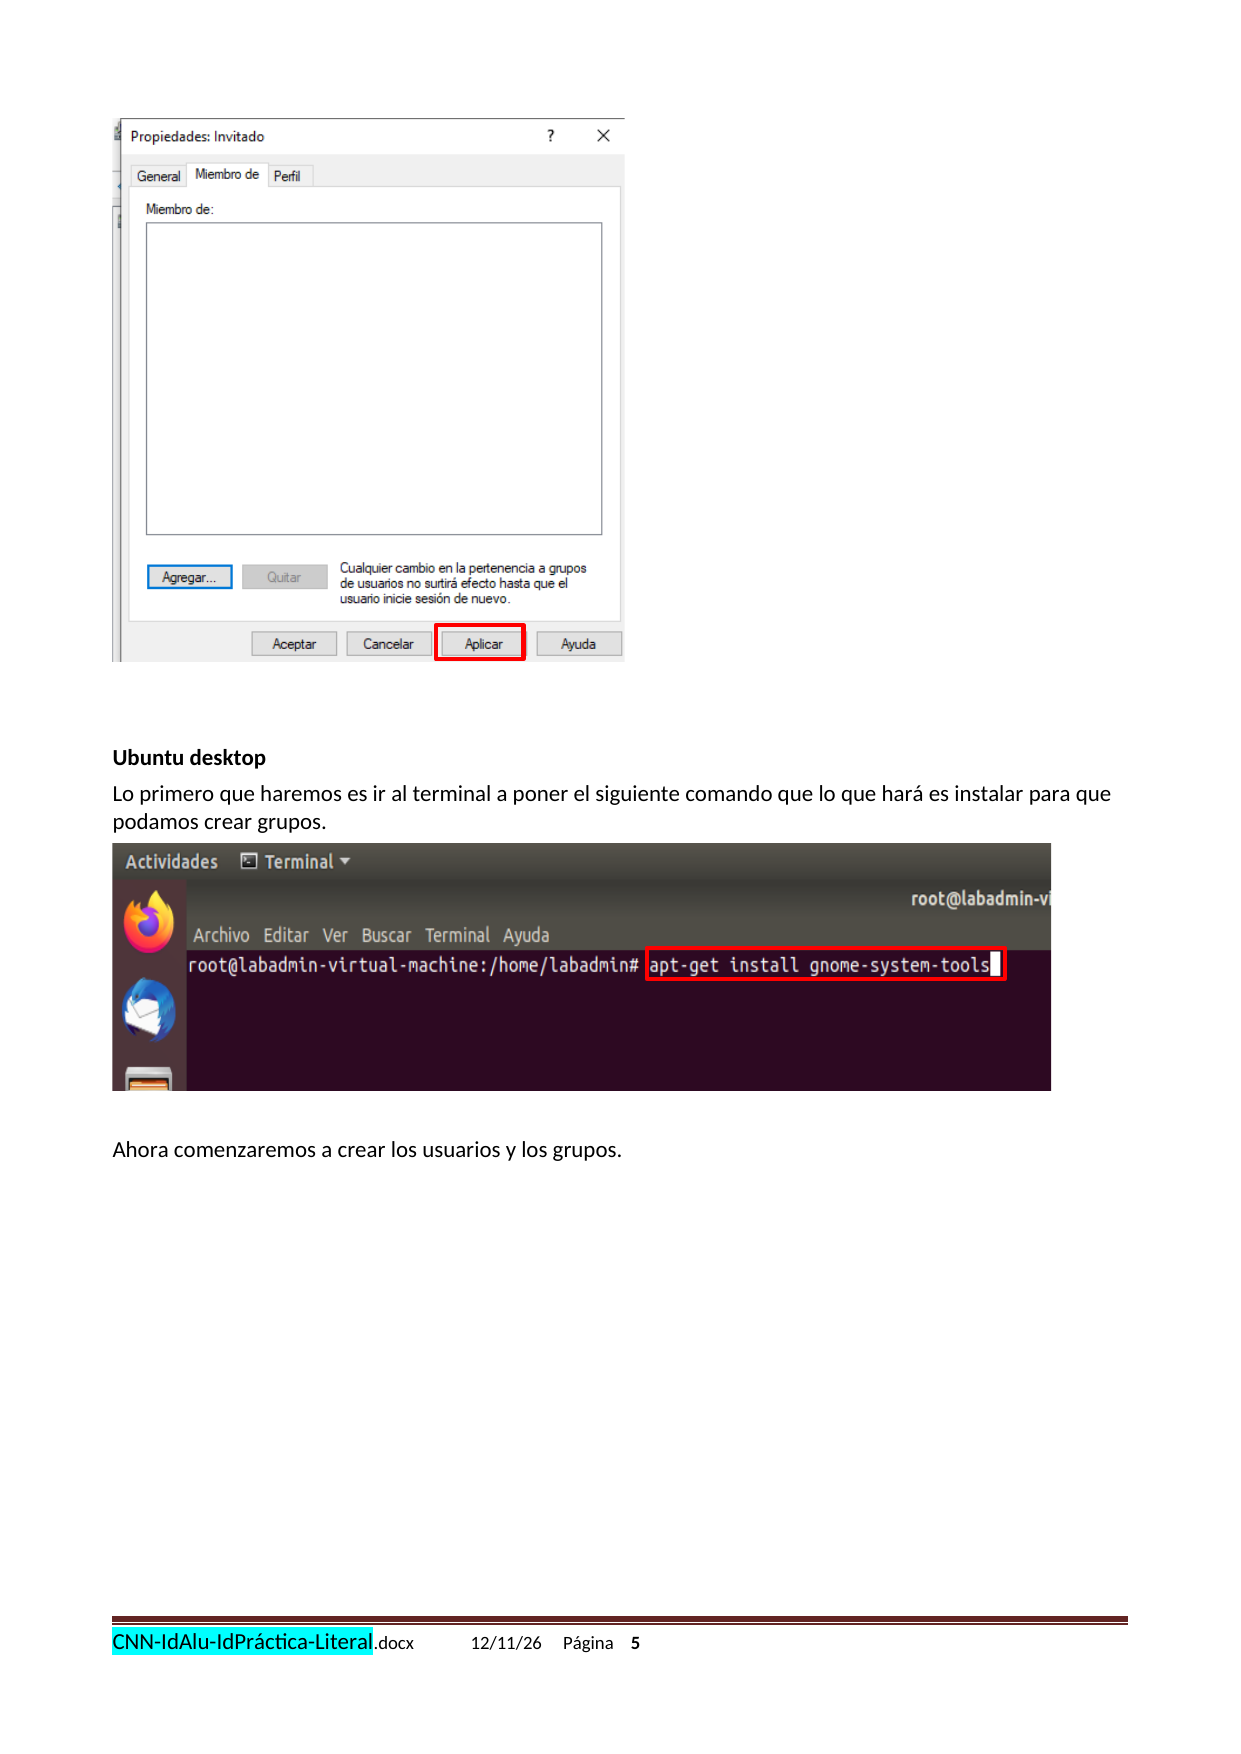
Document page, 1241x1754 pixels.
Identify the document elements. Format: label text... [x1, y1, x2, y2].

text Lo primero que haremos es ir al terminal a poner el siguiente comando que lo que hará es instalar para que podamos crear grupos. [112, 779, 1128, 835]
text Ubuntu desktop [112, 743, 1128, 771]
picture [112, 118, 625, 662]
picture [112, 843, 1052, 1091]
text Ahora comenzaremos a crear los usuarios y los grupos. [112, 1135, 1128, 1163]
